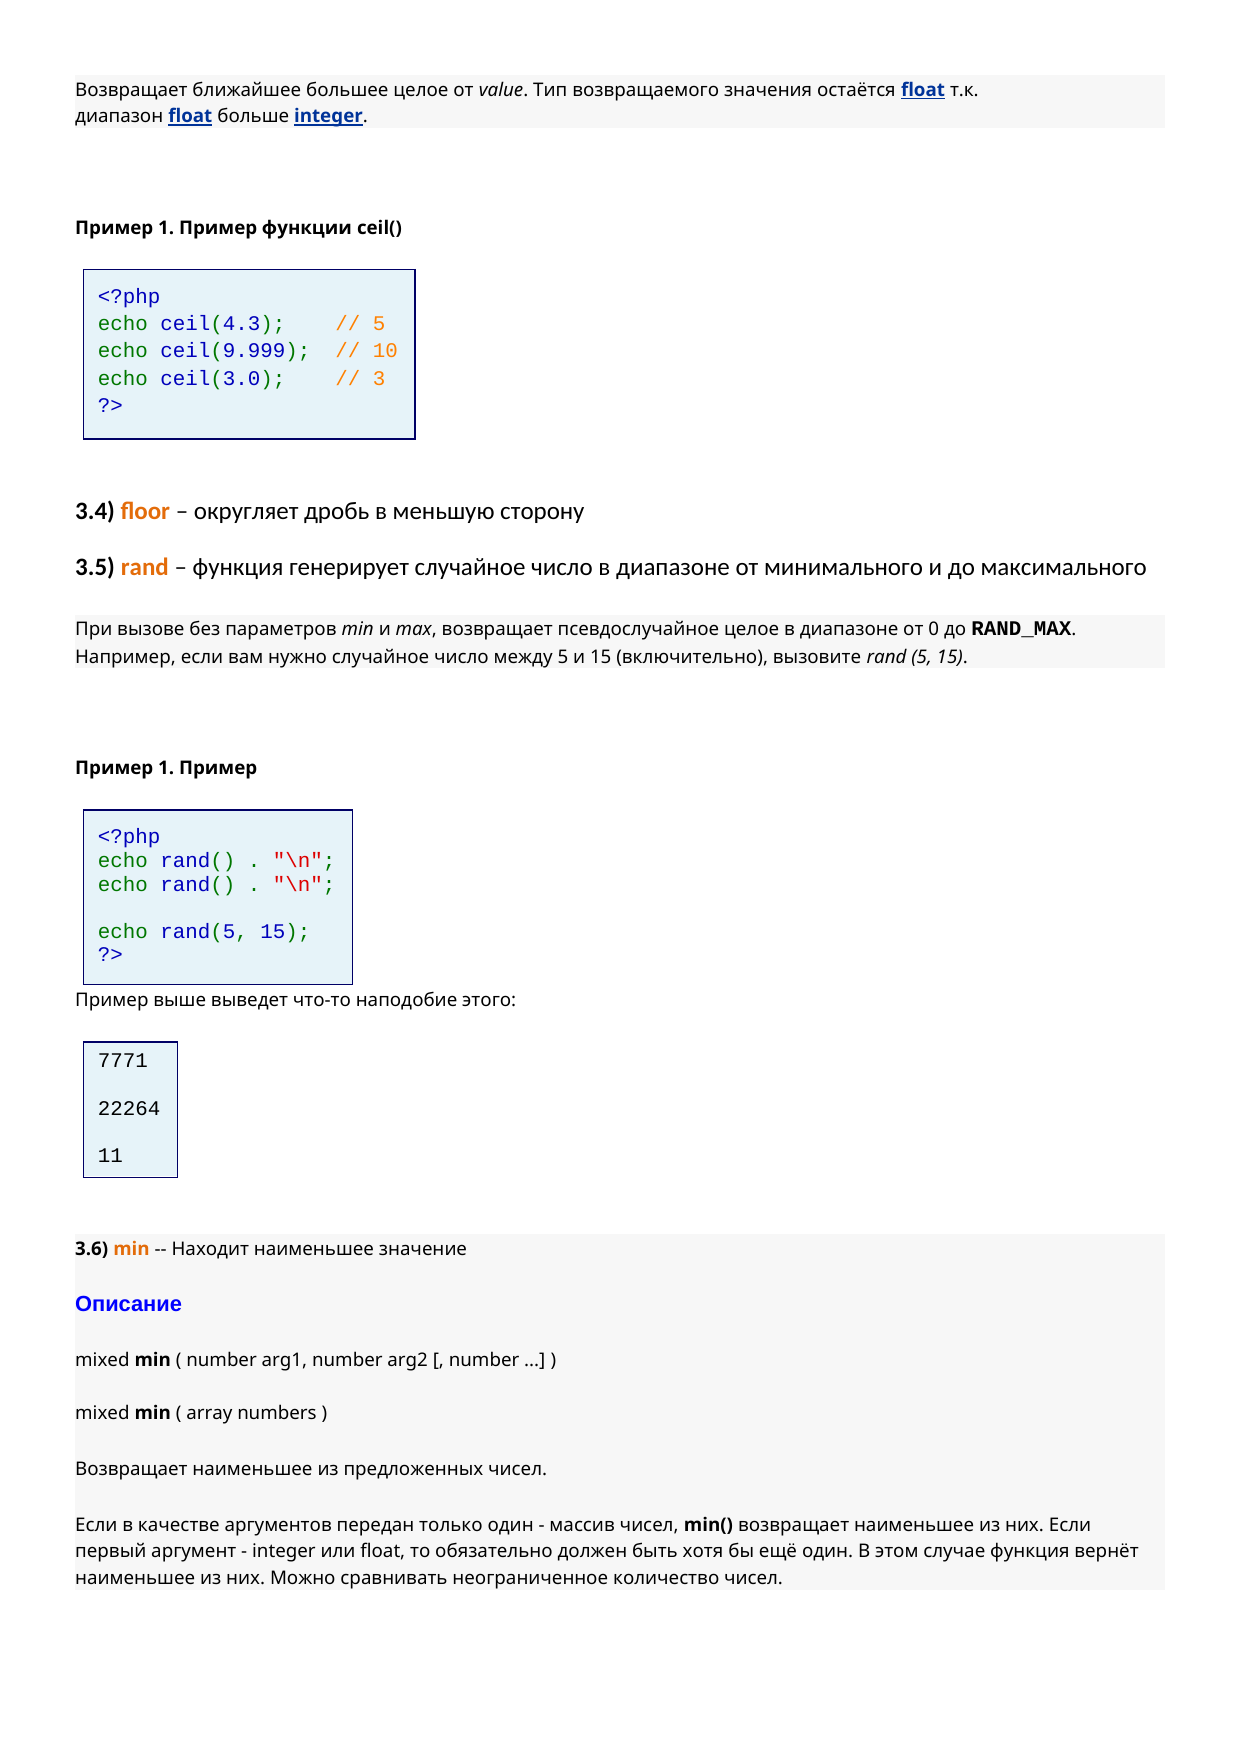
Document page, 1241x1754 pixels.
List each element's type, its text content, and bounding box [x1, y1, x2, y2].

table_header Пример 1. Пример Пример выше выведет что-то наподобие этого: [75, 698, 1165, 1178]
text При вызове без параметров min и max, возвращает псевдослучайное целое в диапазоне от 0 до RAND_MAX. Например, если вам нужно случайное число между 5 и 15 (включительно), вызовите rand (5, 15). [75, 615, 1165, 668]
text Возвращает наименьшее из предложенных чисел. [75, 1454, 1165, 1481]
table_header Пример 1. Пример функции ceil() [75, 157, 1165, 439]
text 3.6) min -- Находит наименьшее значение [75, 1234, 1165, 1261]
text Если в качестве аргументов передан только один - массив чисел, min() возвращает наименьшее из них. Если первый аргумент - integer или float, то обязательно должен быть хотя бы ещё один. В этом случае функция вернёт наименьшее из них. Можно сравнивать неограниченное количество чисел. [75, 1510, 1165, 1590]
text mixed min ( number arg1, number arg2 [, number ...] ) mixed min ( array numbers ) [75, 1345, 1165, 1425]
text Описание [75, 1290, 1165, 1316]
text 3.5) rand – функция генерирует случайное число в диапазоне от минимального и до максимального [75, 551, 1165, 582]
text 3.4) floor – округляет дробь в меньшую сторону [75, 495, 1165, 526]
text Возвращает ближайшее большее целое от value. Тип возвращаемого значения остаётся float т.к. диапазон float больше integer. [75, 75, 1165, 128]
